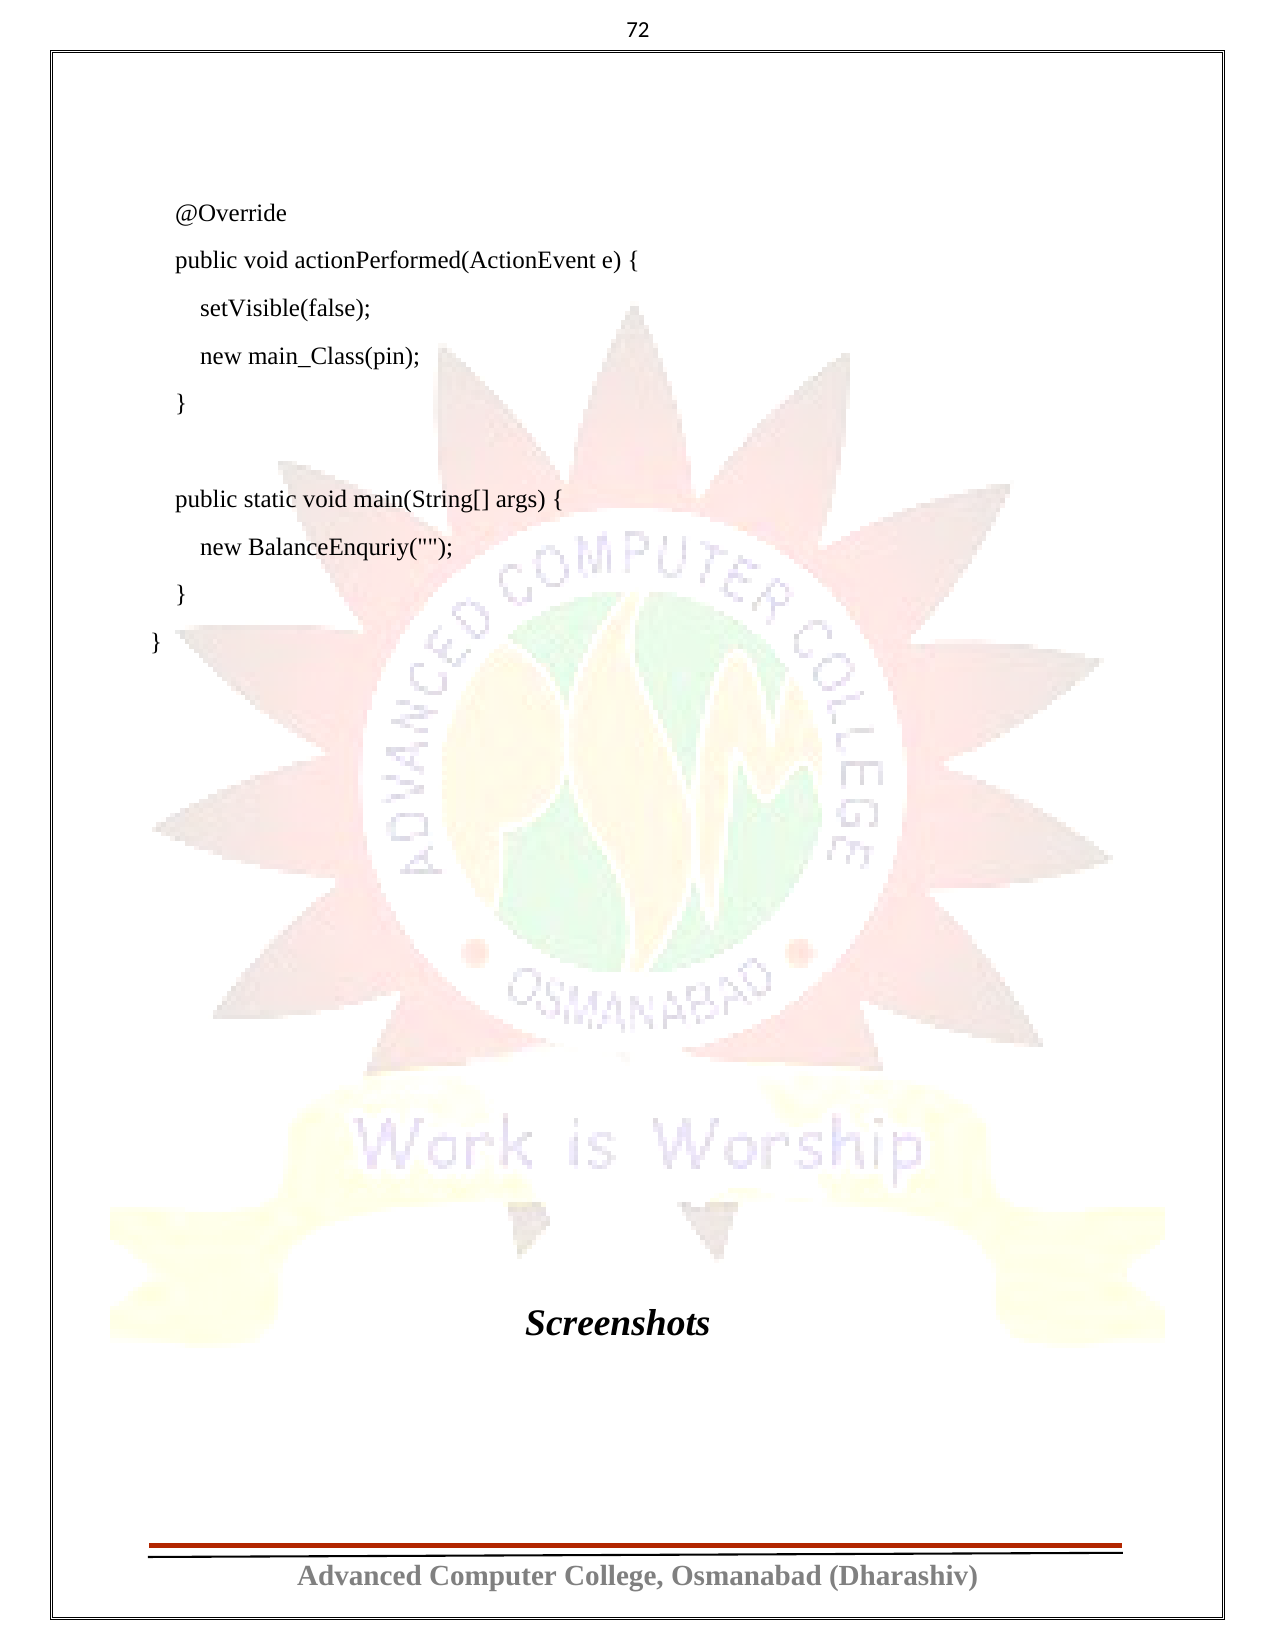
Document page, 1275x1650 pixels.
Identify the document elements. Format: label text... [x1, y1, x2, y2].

text } [150, 627, 1125, 656]
text public void actionPerformed(ActionEvent e) { [150, 245, 1125, 274]
text new BalanceEnquriy(""); [150, 532, 1125, 560]
text public static void main(String[] args) { [150, 484, 1125, 513]
text } [150, 579, 1125, 608]
text @Override [150, 198, 1125, 226]
text Screenshots [450, 1300, 1125, 1343]
text new main_Class(pin); [150, 341, 1125, 369]
text setVisible(false); [150, 293, 1125, 322]
text } [150, 388, 1125, 417]
